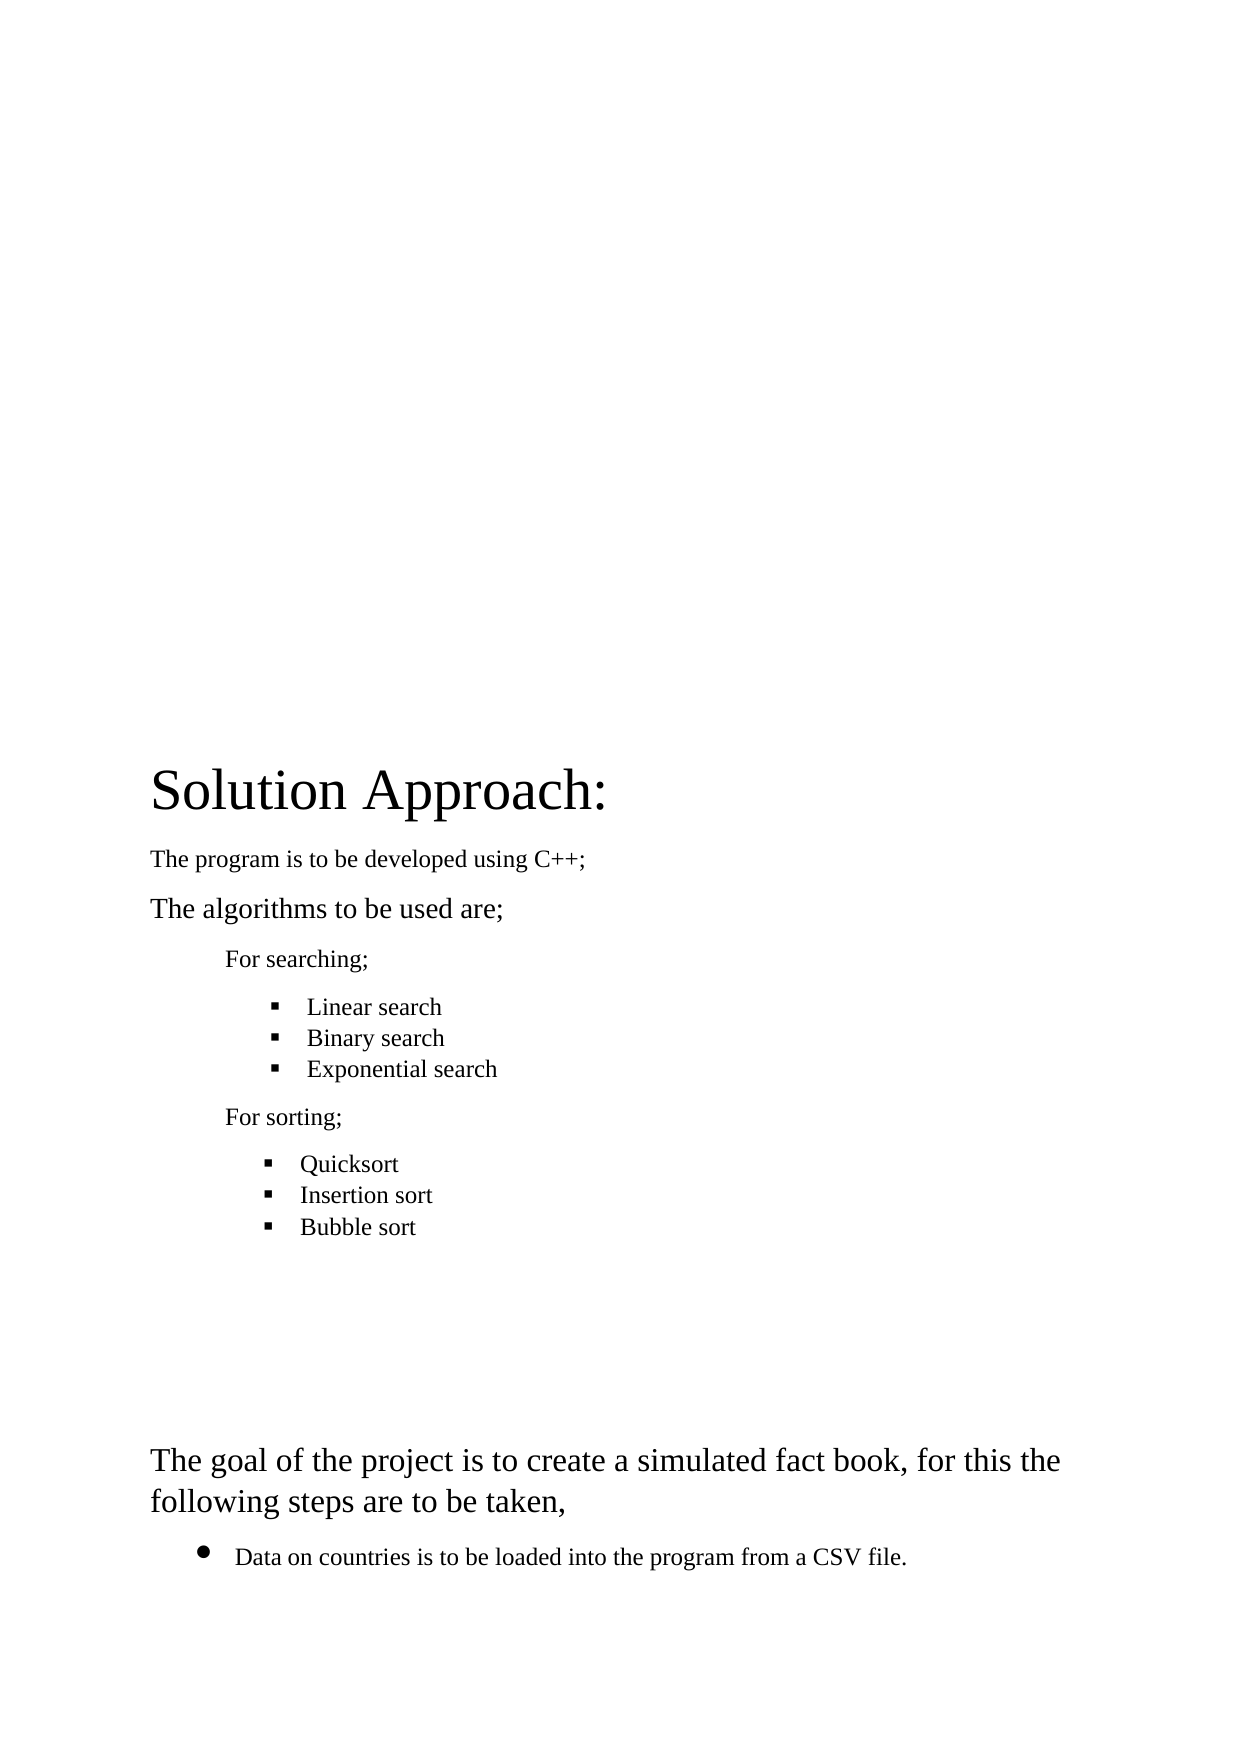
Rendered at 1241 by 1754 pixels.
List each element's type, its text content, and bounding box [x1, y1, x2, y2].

list Exponential search [269, 1054, 1090, 1083]
text Solution Approach: [150, 755, 1090, 822]
list Linear search [269, 992, 1090, 1021]
list Bubble sort [262, 1212, 1090, 1240]
text The program is to be developed using C++; [150, 844, 1090, 872]
list Insertion sort [262, 1181, 1090, 1209]
text For sorting; [225, 1102, 1090, 1131]
list Quicksort [262, 1149, 1090, 1178]
text The algorithms to be used are; [150, 891, 1090, 925]
text For searching; [225, 944, 1090, 973]
text The goal of the project is to create a simulated fact book, for this the following steps are to be taken, [150, 1440, 1090, 1520]
list Data on countries is to be loaded into the program from a CSV file. [197, 1539, 1090, 1573]
list Binary search [269, 1023, 1090, 1052]
